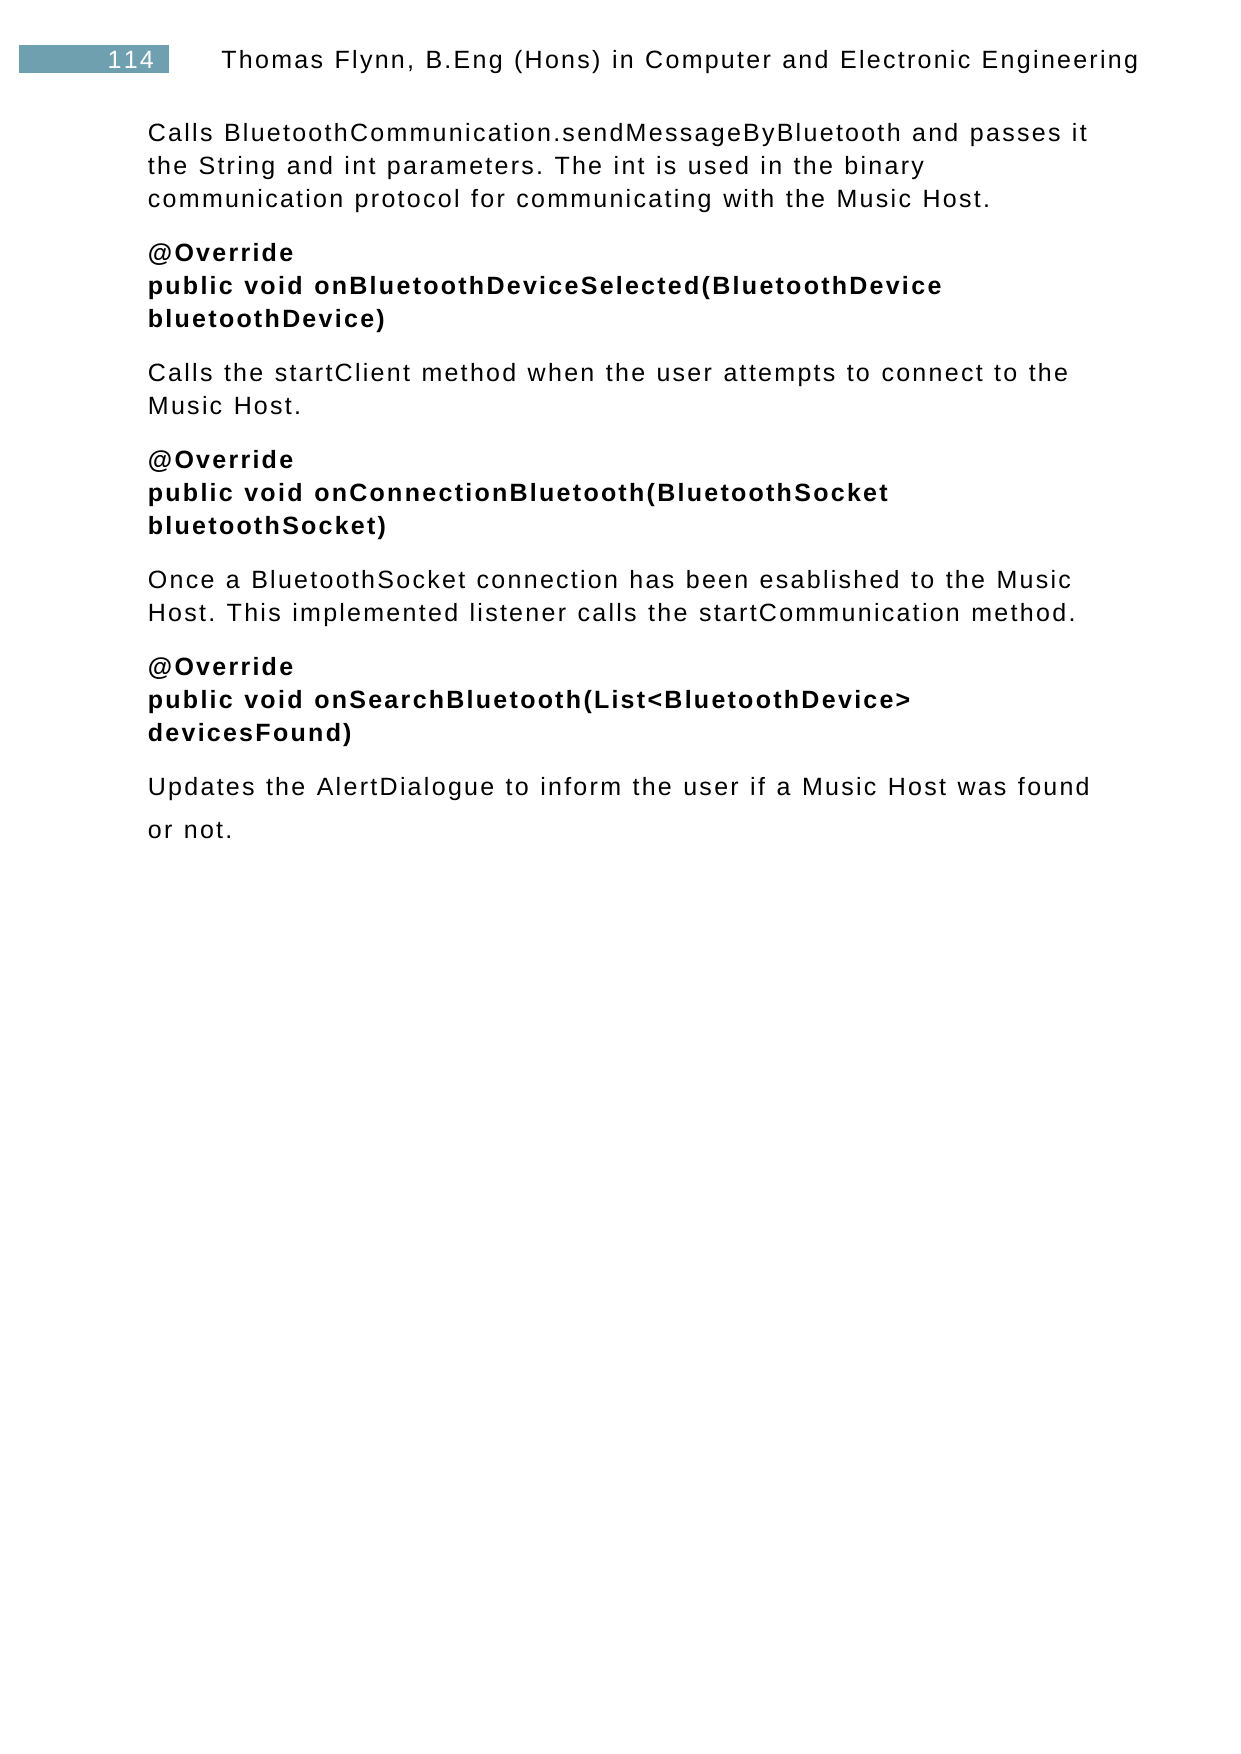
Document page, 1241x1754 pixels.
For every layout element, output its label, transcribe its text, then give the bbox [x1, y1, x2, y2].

text @Override public void onSearchBluetooth(List<BluetoothDevice> devicesFound) [148, 652, 1122, 746]
text Calls the startClient method when the user attempts to connect to the Music Host. [148, 358, 1122, 420]
text @Override public void onBluetoothDeviceSelected(BluetoothDevice bluetoothDevice) [148, 238, 1122, 333]
text Calls BluetoothCommunication.sendMessageByBluetooth and passes it the String and int parameters. The int is used in the binary communication protocol for communicating with the Music Host. [148, 118, 1122, 213]
text Once a BluetoothSocket connection has been esablished to the Music Host. This implemented listener calls the startCommunication method. [148, 565, 1122, 626]
text Updates the AlertDialogue to inform the user if a Music Host was found or not. [148, 771, 1122, 843]
text @Override public void onConnectionBluetooth(BluetoothSocket bluetoothSocket) [148, 445, 1122, 539]
